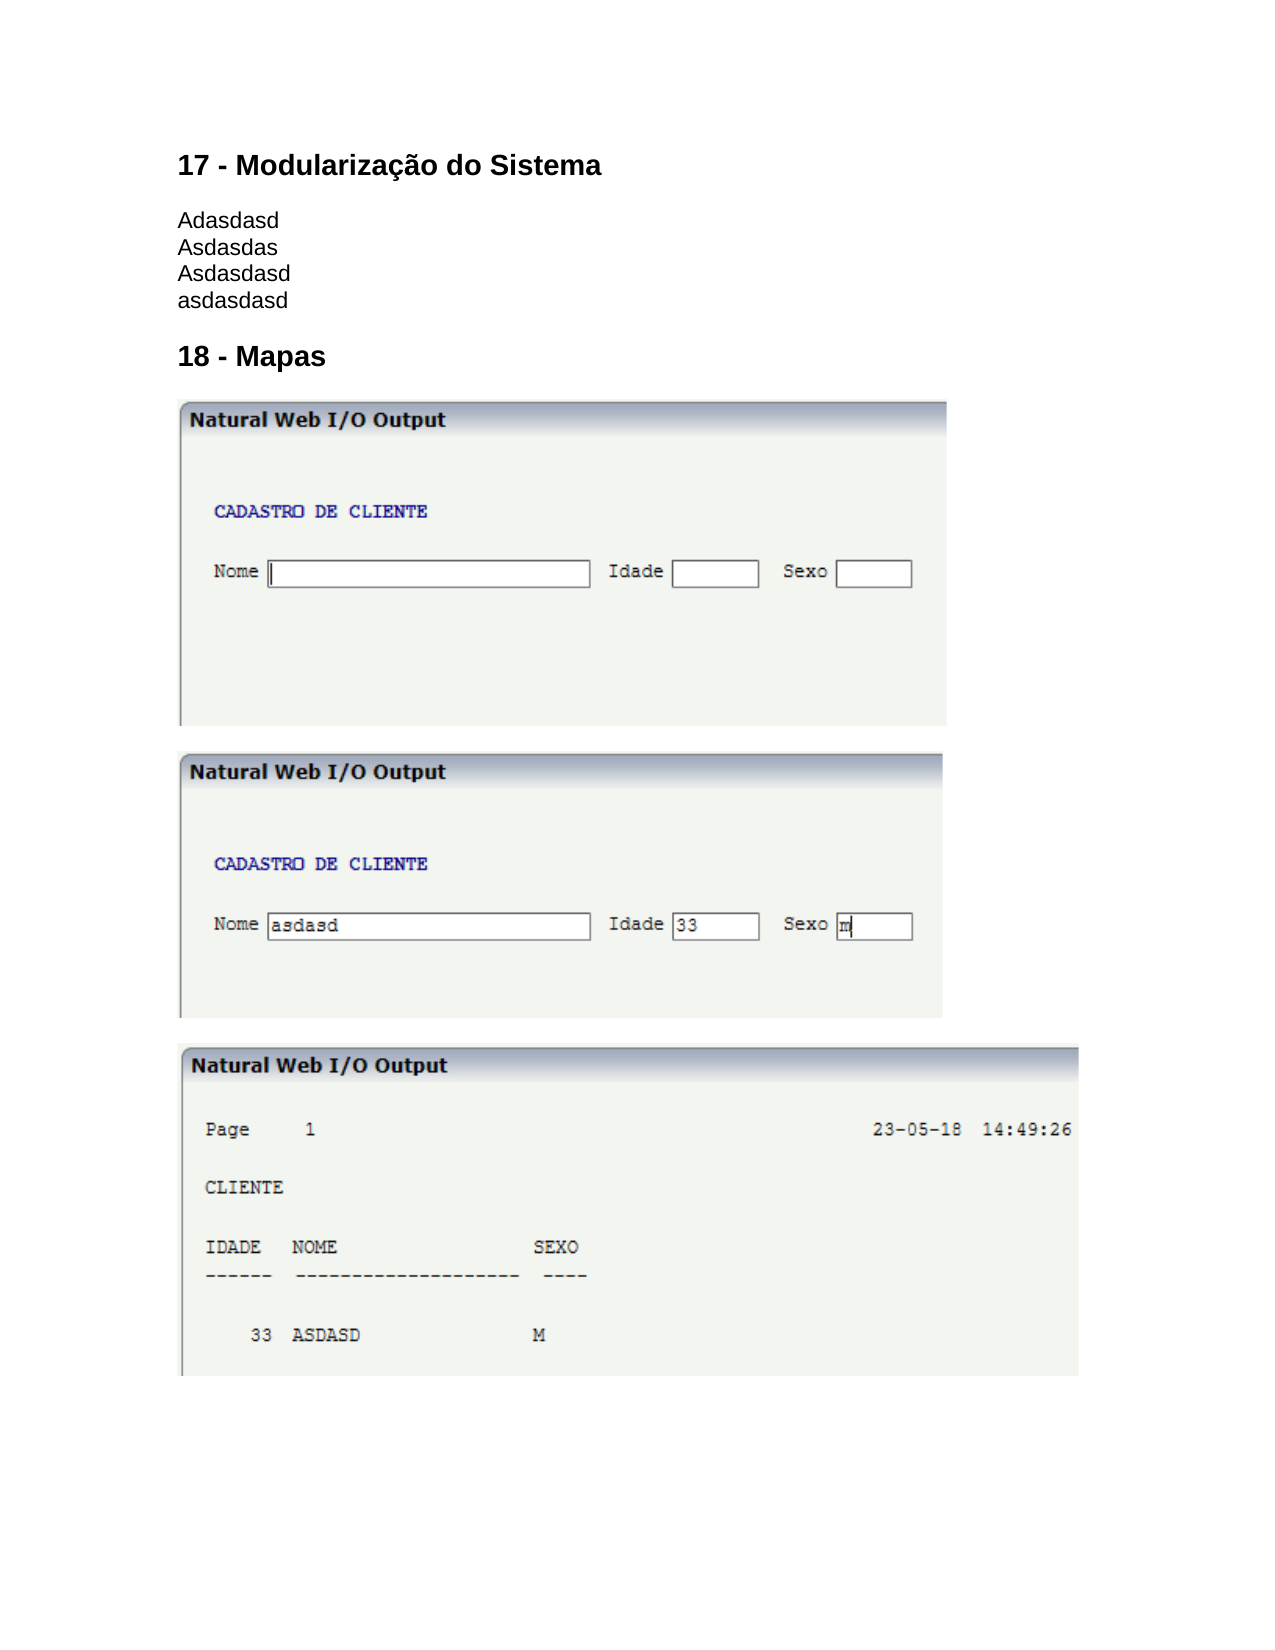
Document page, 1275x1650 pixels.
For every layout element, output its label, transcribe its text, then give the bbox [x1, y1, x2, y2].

text 18 - Mapas [177, 339, 1098, 373]
text Asdasdasd [177, 260, 1098, 287]
text Adasdasd [177, 207, 1098, 234]
text asdasdasd [177, 287, 1098, 313]
text Asdasdas [177, 234, 1098, 260]
picture [177, 1043, 1079, 1376]
picture [177, 399, 947, 726]
picture [177, 751, 943, 1018]
text 17 - Modularização do Sistema [177, 148, 1098, 181]
